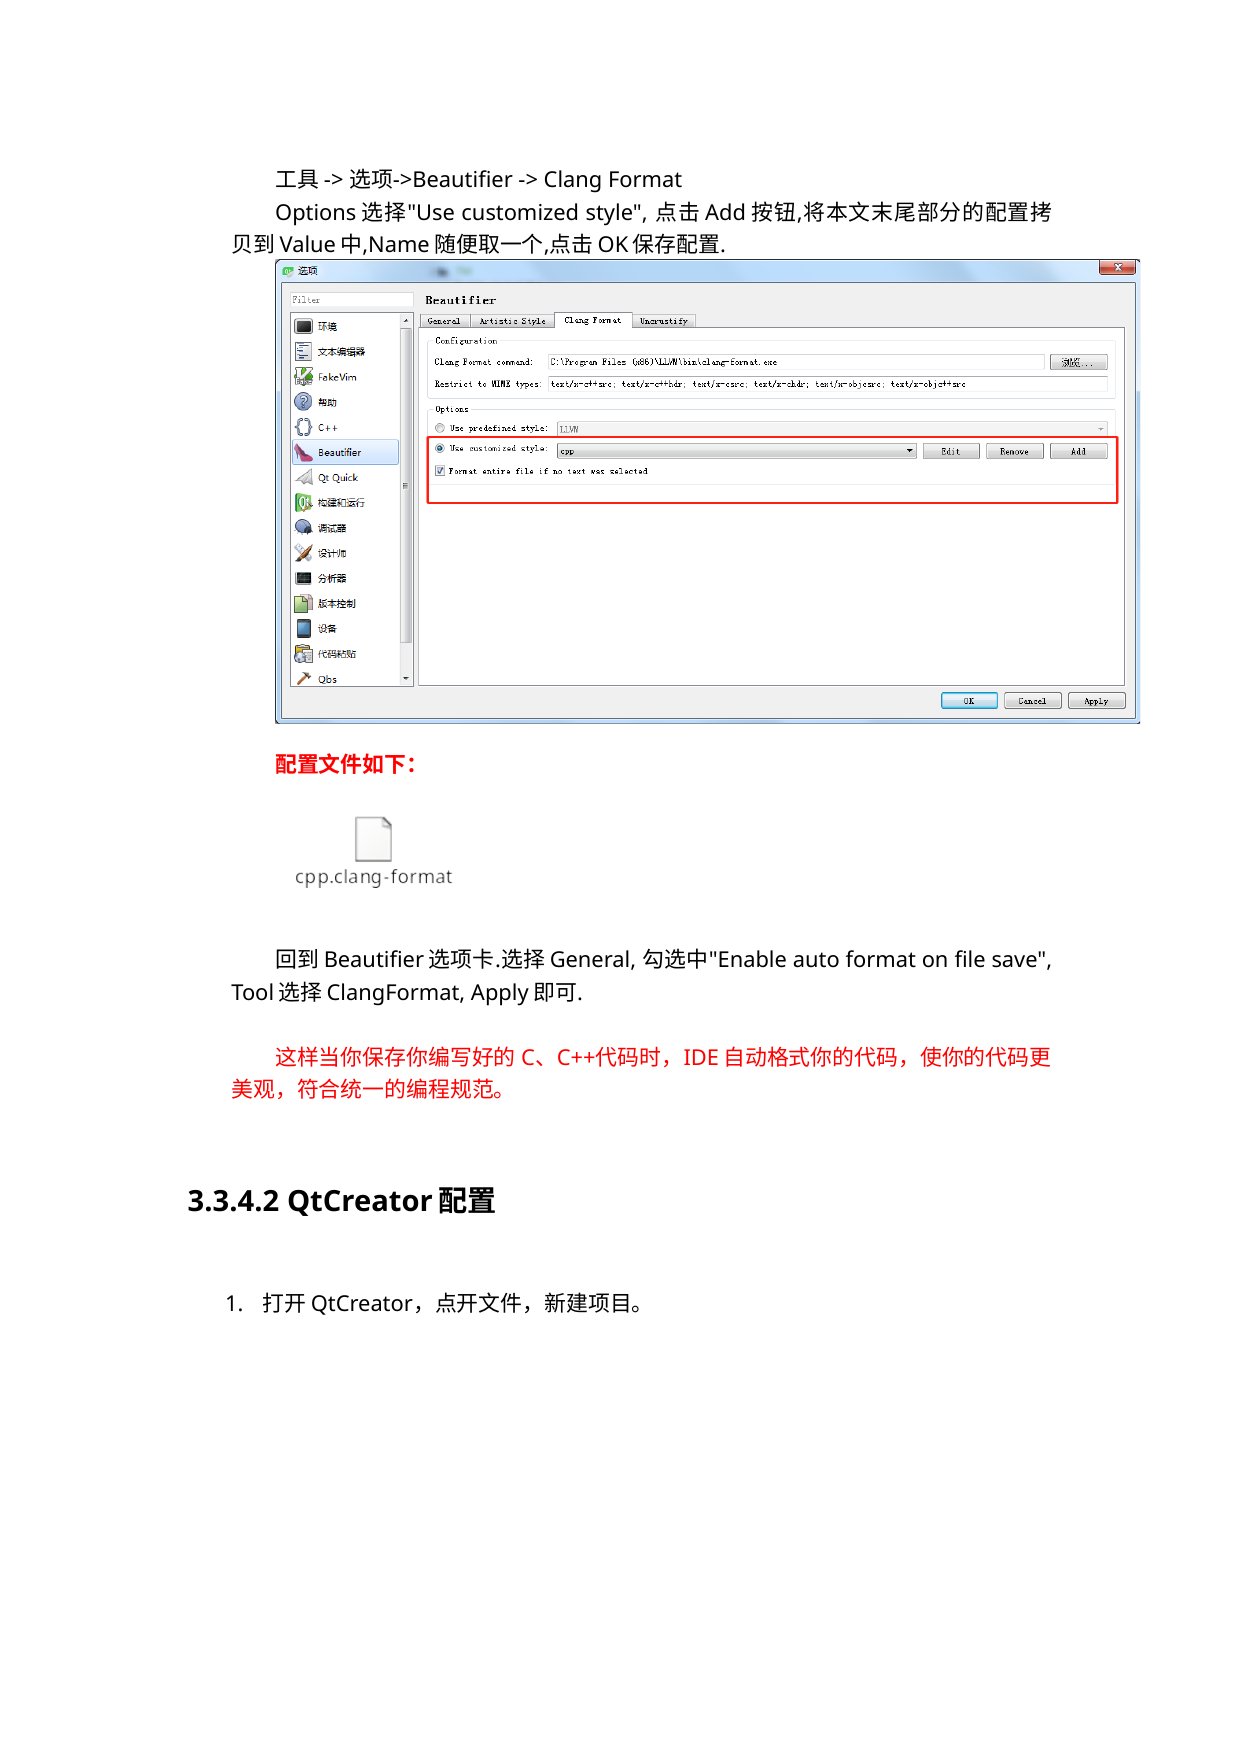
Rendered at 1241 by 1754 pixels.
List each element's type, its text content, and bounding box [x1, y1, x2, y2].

list 这样当你保存你编写好的C、C++代码时，IDE自动格式你的代码，使你的代码更美观，符合统一的编程规范。 [231, 1039, 1053, 1104]
list 回到Beautifier选项卡.选择General, 勾选中"Enable auto format on file save", Tool选择ClangFormat, Apply即可. [231, 942, 1053, 1007]
list Options选择"Use customized style", 点击Add按钮,将本文末尾部分的配置拷贝到Value中,Name随便取一个,点击OK保存配置. [231, 194, 1053, 259]
picture [275, 259, 1141, 724]
list 工具 -> 选项->Beautifier -> Clang Format [231, 162, 1053, 194]
list 打开QtCreator，点开文件，新建项目。 [225, 1285, 1053, 1318]
subtitle QtCreator配置 [187, 1166, 1053, 1231]
list 配置文件如下： [231, 747, 1053, 779]
